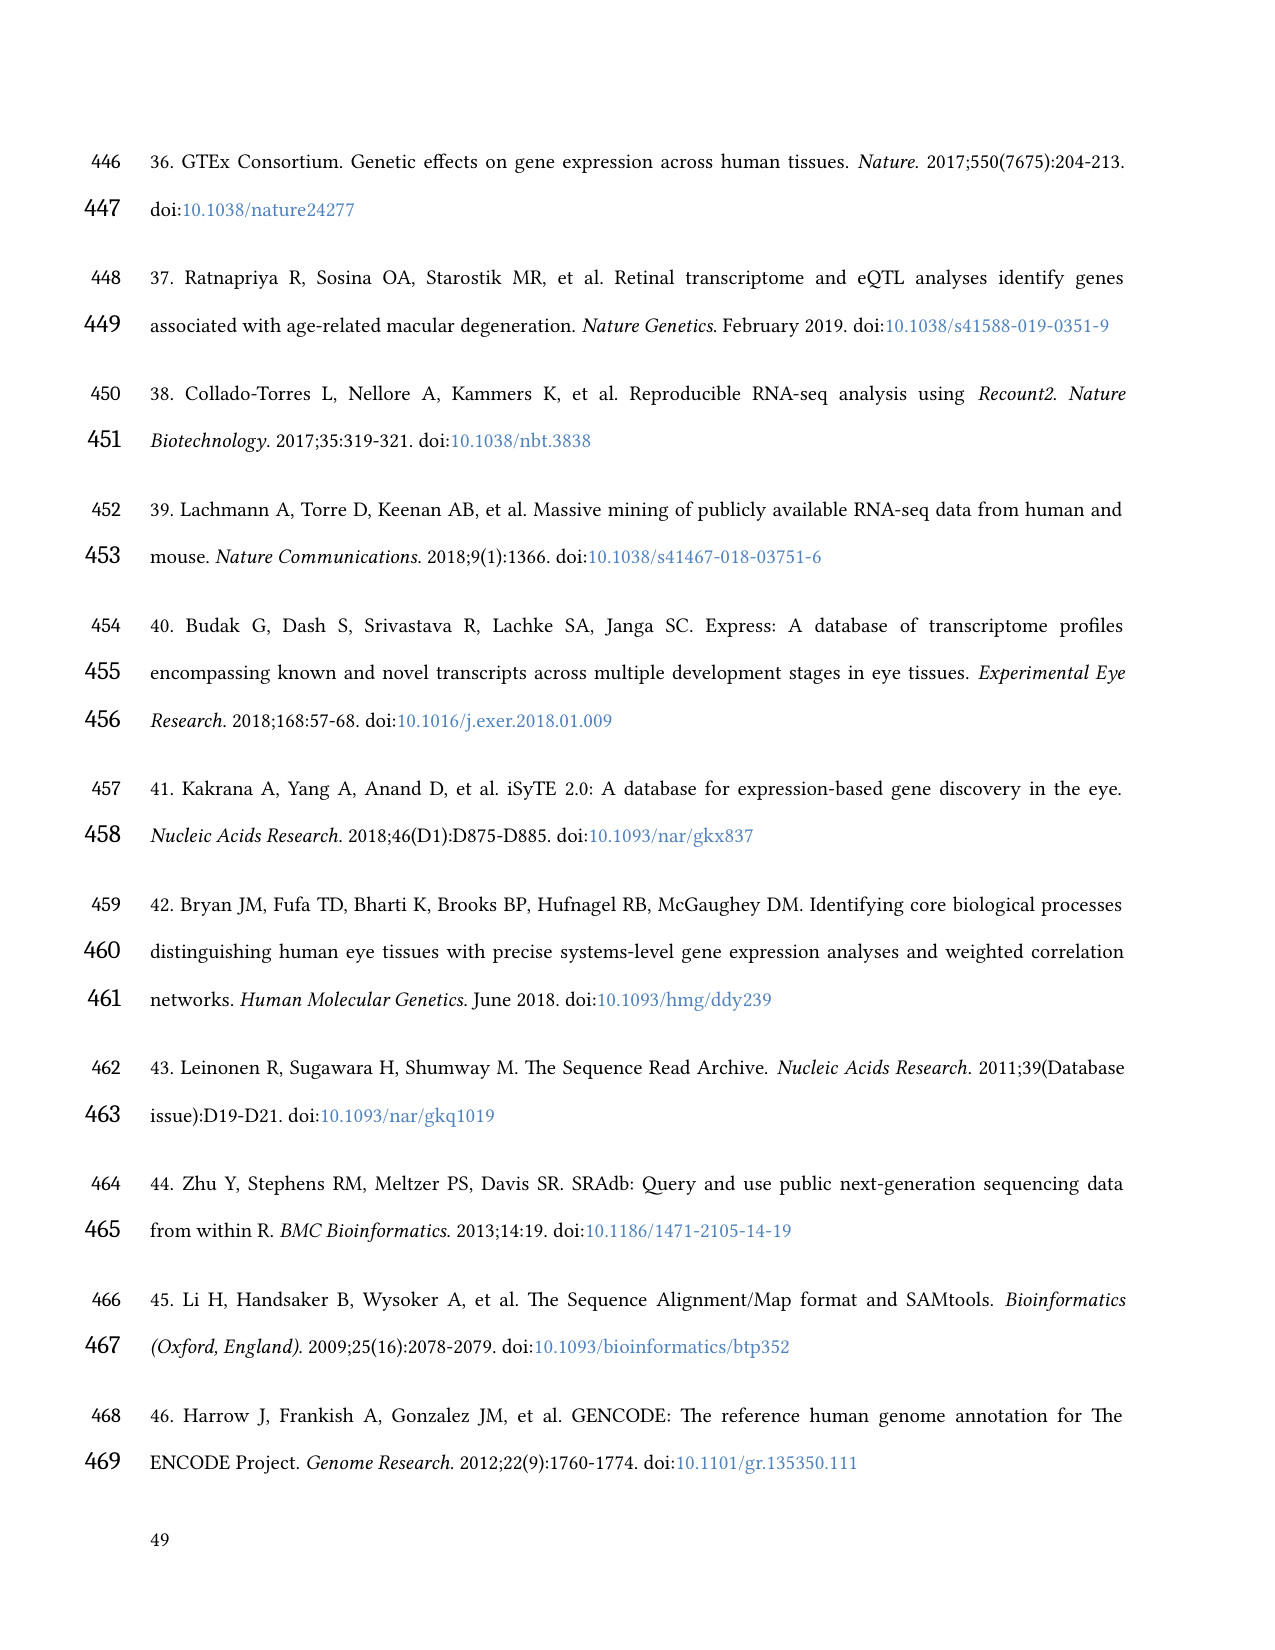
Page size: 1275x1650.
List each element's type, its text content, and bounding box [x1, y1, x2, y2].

text 36. GTEx Consortium. Genetic effects on gene expression across human tissues. Nature. 2017;550(7675):204-213. doi:10.1038/nature24277 [150, 150, 1125, 221]
text 44. Zhu Y, Stephens RM, Meltzer PS, Davis SR. SRAdb: Query and use public next-generation sequencing data from within R. BMC Bioinformatics. 2013;14:19. doi:10.1186/1471-2105-14-19 [150, 1172, 1125, 1243]
text 39. Lachmann A, Torre D, Keenan AB, et al. Massive mining of publicly available RNA-seq data from human and mouse. Nature Communications. 2018;9(1):1366. doi:10.1038/s41467-018-03751-6 [150, 497, 1125, 569]
text 42. Bryan JM, Fufa TD, Bharti K, Brooks BP, Hufnagel RB, McGaughey DM. Identifying core biological processes distinguishing human eye tissues with precise systems-level gene expression analyses and weighted correlation networks. Human Molecular Genetics. June 2018. doi:10.1093/hmg/ddy239 [150, 892, 1125, 1011]
text 43. Leinonen R, Sugawara H, Shumway M. The Sequence Read Archive. Nucleic Acids Research. 2011;39(Database issue):D19-D21. doi:10.1093/nar/gkq1019 [150, 1056, 1125, 1127]
text 38. Collado-Torres L, Nellore A, Kammers K, et al. Reproducible RNA-seq analysis using Recount2. Nature Biotechnology. 2017;35:319-321. doi:10.1038/nbt.3838 [150, 382, 1125, 453]
text 46. Harrow J, Frankish A, Gonzalez JM, et al. GENCODE: The reference human genome annotation for The ENCODE Project. Genome Research. 2012;22(9):1760-1774. doi:10.1101/gr.135350.111 [150, 1403, 1125, 1474]
text 41. Kakrana A, Yang A, Anand D, et al. iSyTE 2.0: A database for expression-based gene discovery in the eye. Nucleic Acids Research. 2018;46(D1):D875-D885. doi:10.1093/nar/gkx837 [150, 777, 1125, 848]
text 45. Li H, Handsaker B, Wysoker A, et al. The Sequence Alignment/Map format and SAMtools. Bioinformatics (Oxford, England). 2009;25(16):2078-2079. doi:10.1093/bioinformatics/btp352 [150, 1287, 1125, 1359]
text 40. Budak G, Dash S, Srivastava R, Lachke SA, Janga SC. Express: A database of transcriptome profiles encompassing known and novel transcripts across multiple development stages in eye tissues. Experimental Eye Research. 2018;168:57-68. doi:10.1016/j.exer.2018.01.009 [150, 613, 1125, 732]
text 37. Ratnapriya R, Sosina OA, Starostik MR, et al. Retinal transcriptome and eQTL analyses identify genes associated with age-related macular degeneration. Nature Genetics. February 2019. doi:10.1038/s41588-019-0351-9 [150, 266, 1125, 337]
